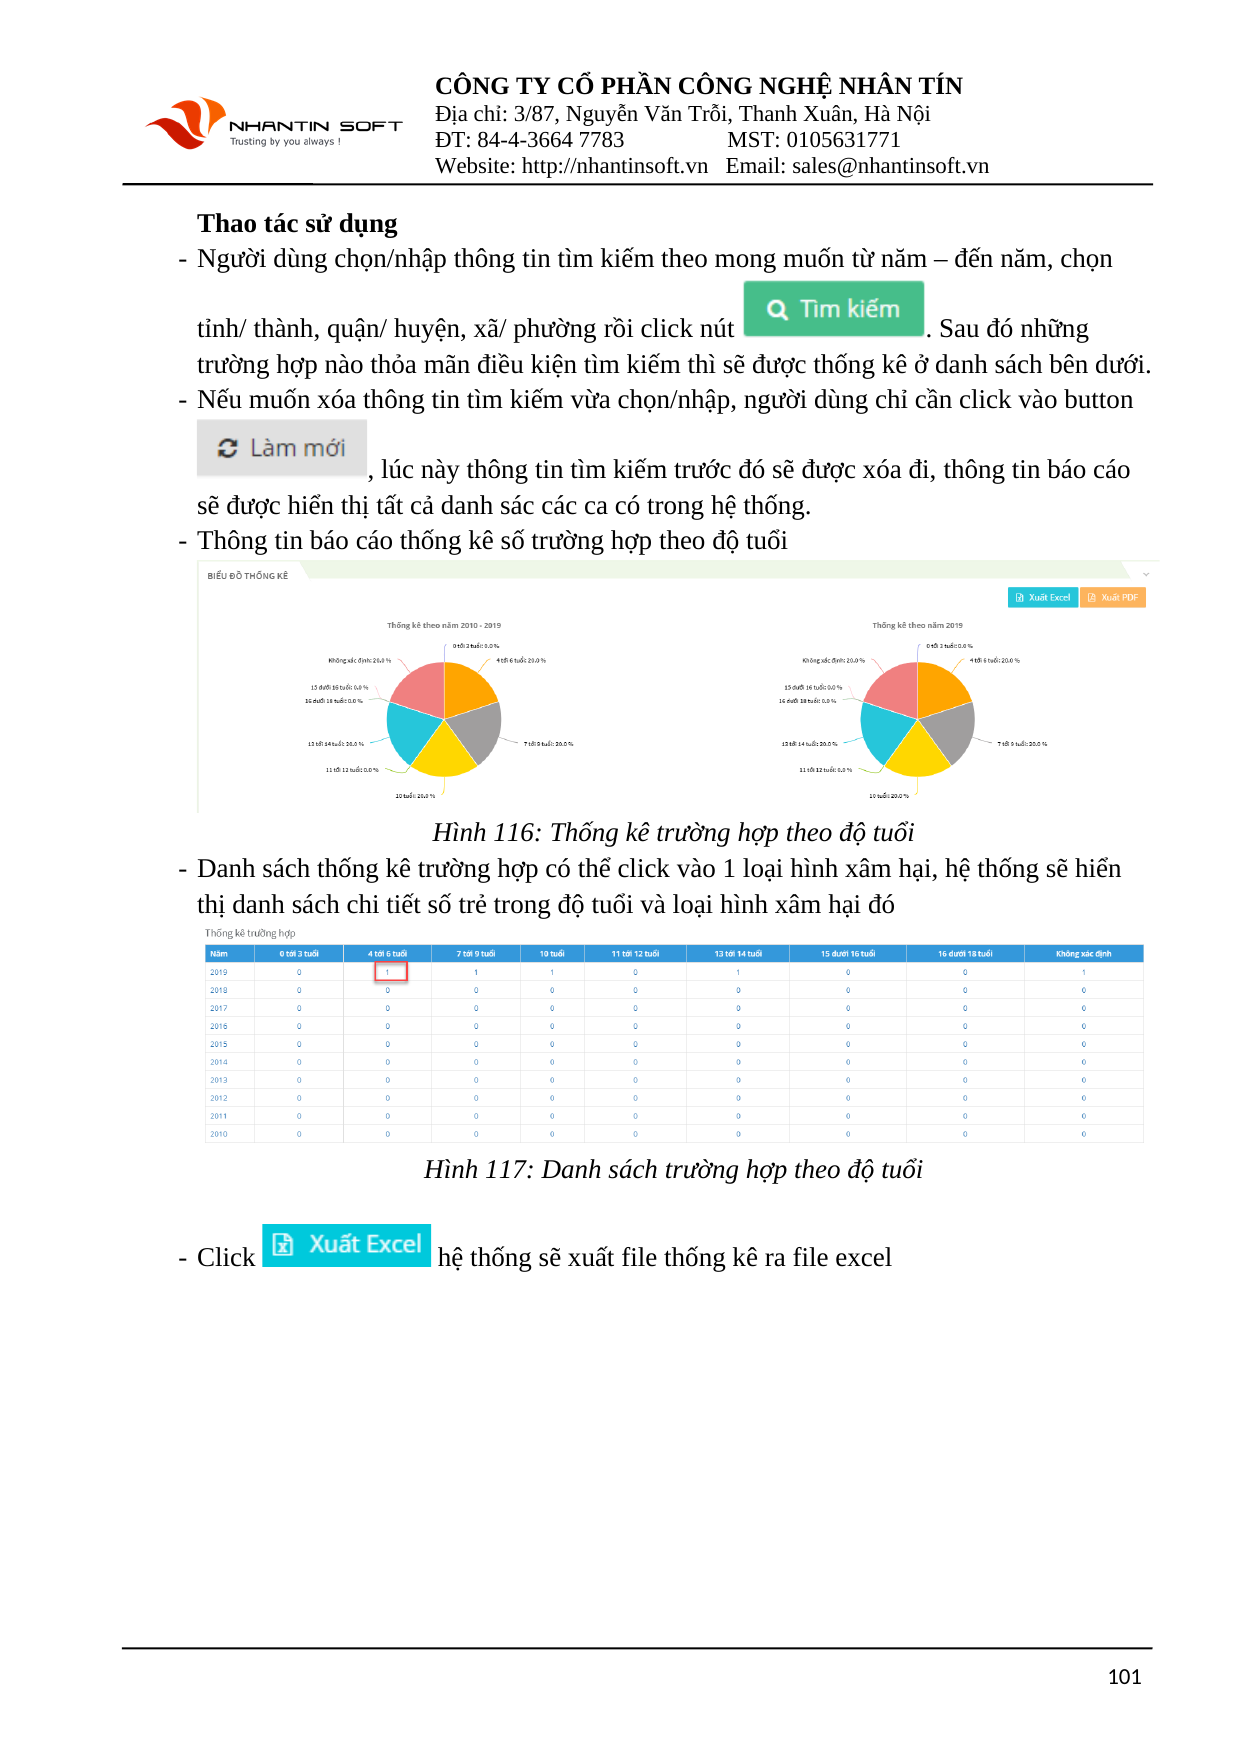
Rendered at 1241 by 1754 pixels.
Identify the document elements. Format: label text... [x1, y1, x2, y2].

picture [741, 278, 926, 338]
subtitle Thao tác sử dụng [122, 207, 1153, 238]
picture [196, 923, 1153, 1149]
list Người dùng chọn/nhập thông tin tìm kiếm theo mong muốn từ năm – đến năm, chọn tỉnh/ thành, quận/ huyện, xã/ phường rồi click nút . Sau đó những trường hợp nào thỏa mãn điều kiện tìm kiếm thì sẽ được thống kê ở danh sách bên dưới. [178, 242, 1153, 379]
list Danh sách thống kê trường hợp có thể click vào 1 loại hình xâm hại, hệ thống sẽ hiển thị danh sách chi tiết số trẻ trong độ tuổi và loại hình xâm hại đó [178, 852, 1153, 919]
list Hình 116: Thống kê trường hợp theo độ tuổi [197, 817, 1153, 848]
list Nếu muốn xóa thông tin tìm kiếm vừa chọn/nhập, người dùng chỉ cần click vào button , lúc này thông tin tìm kiếm trước đó sẽ được xóa đi, thông tin báo cáo sẽ được hiển thị tất cả danh sác các ca có trong hệ thống. [178, 384, 1153, 520]
list Thông tin báo cáo thống kê số trường hợp theo độ tuổi [178, 524, 1153, 556]
picture [133, 70, 413, 176]
list Click hệ thống sẽ xuất file thống kê ra file excel [178, 1224, 1153, 1273]
picture [196, 418, 368, 479]
picture [262, 1224, 432, 1267]
list Hình 117: Danh sách trường hợp theo độ tuổi [197, 1153, 1153, 1184]
picture [196, 560, 1160, 813]
